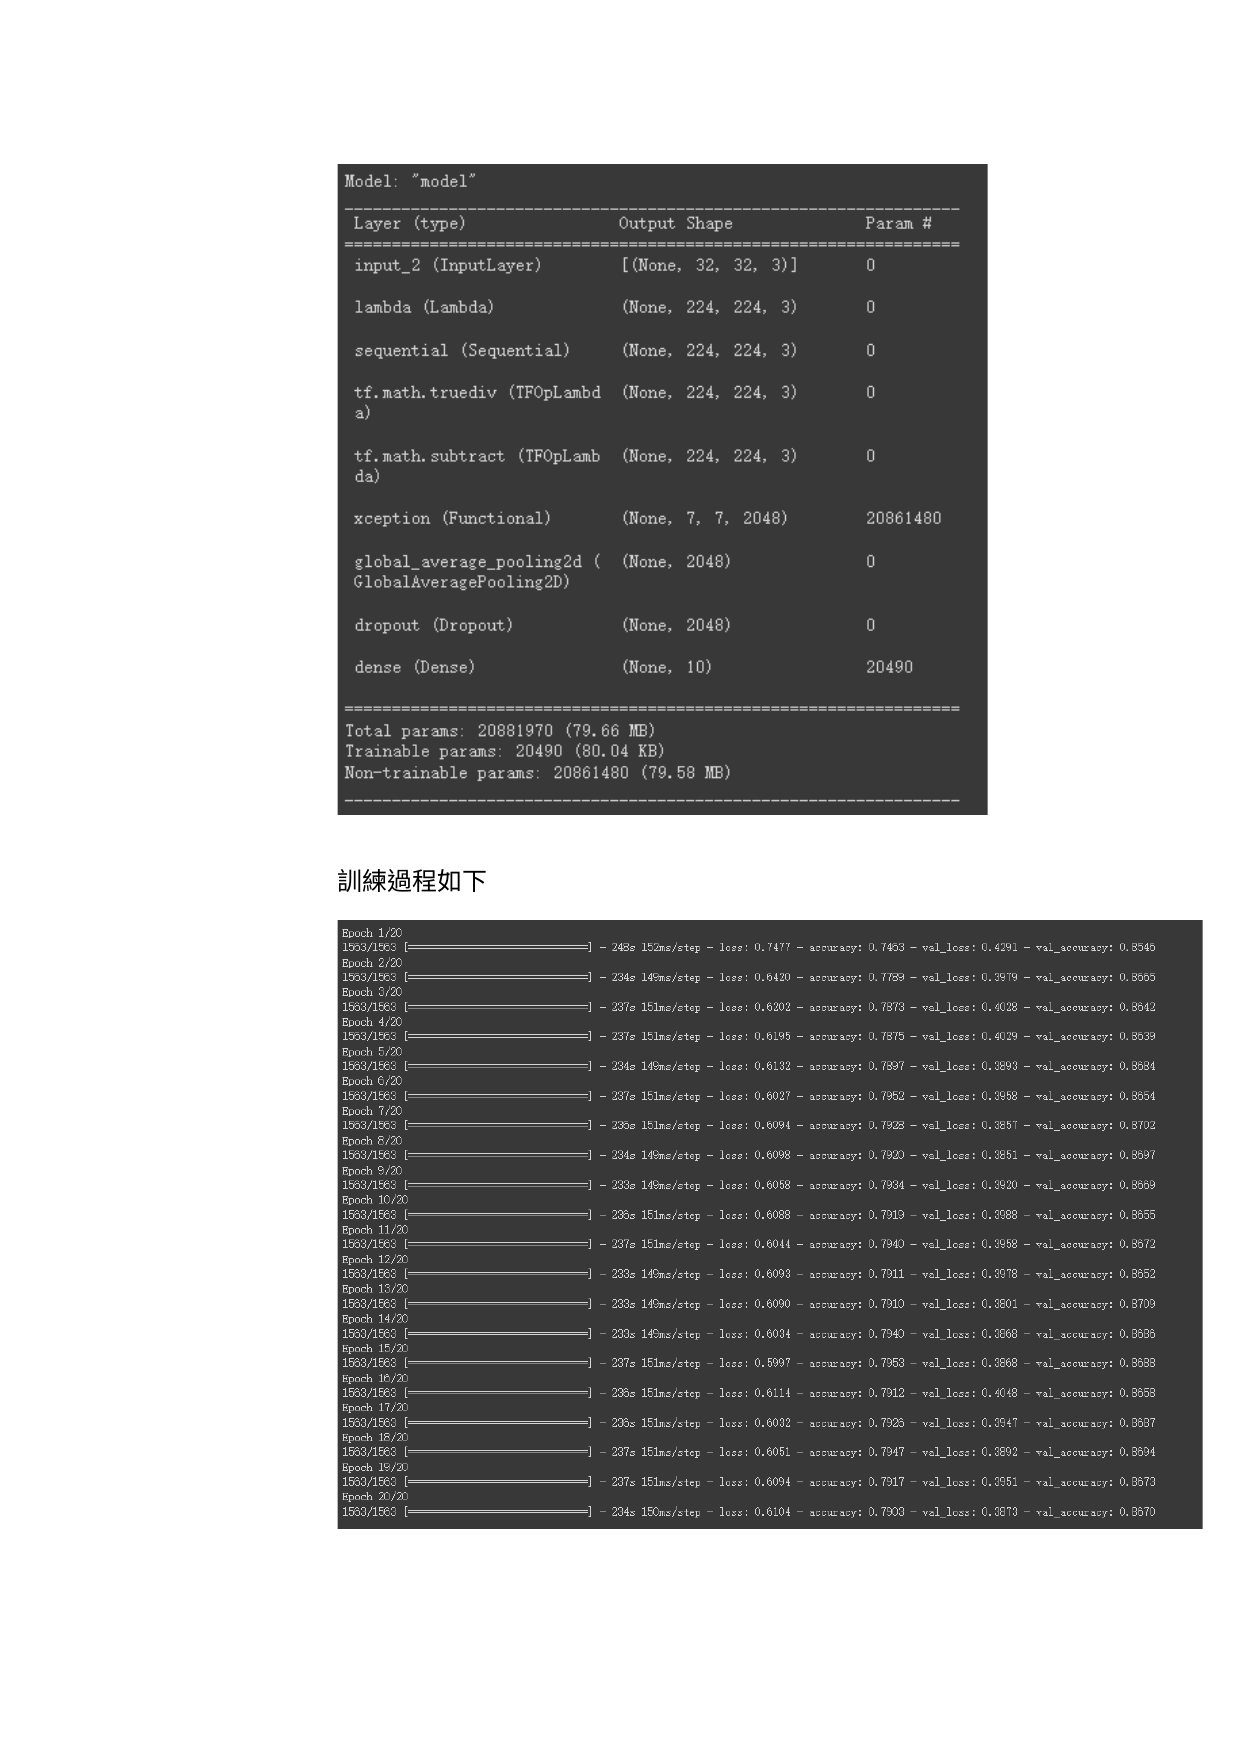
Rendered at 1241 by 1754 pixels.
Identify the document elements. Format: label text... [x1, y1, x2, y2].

picture [337, 164, 988, 815]
picture [337, 920, 1203, 1529]
text 訓練過程如下 [337, 861, 1053, 899]
